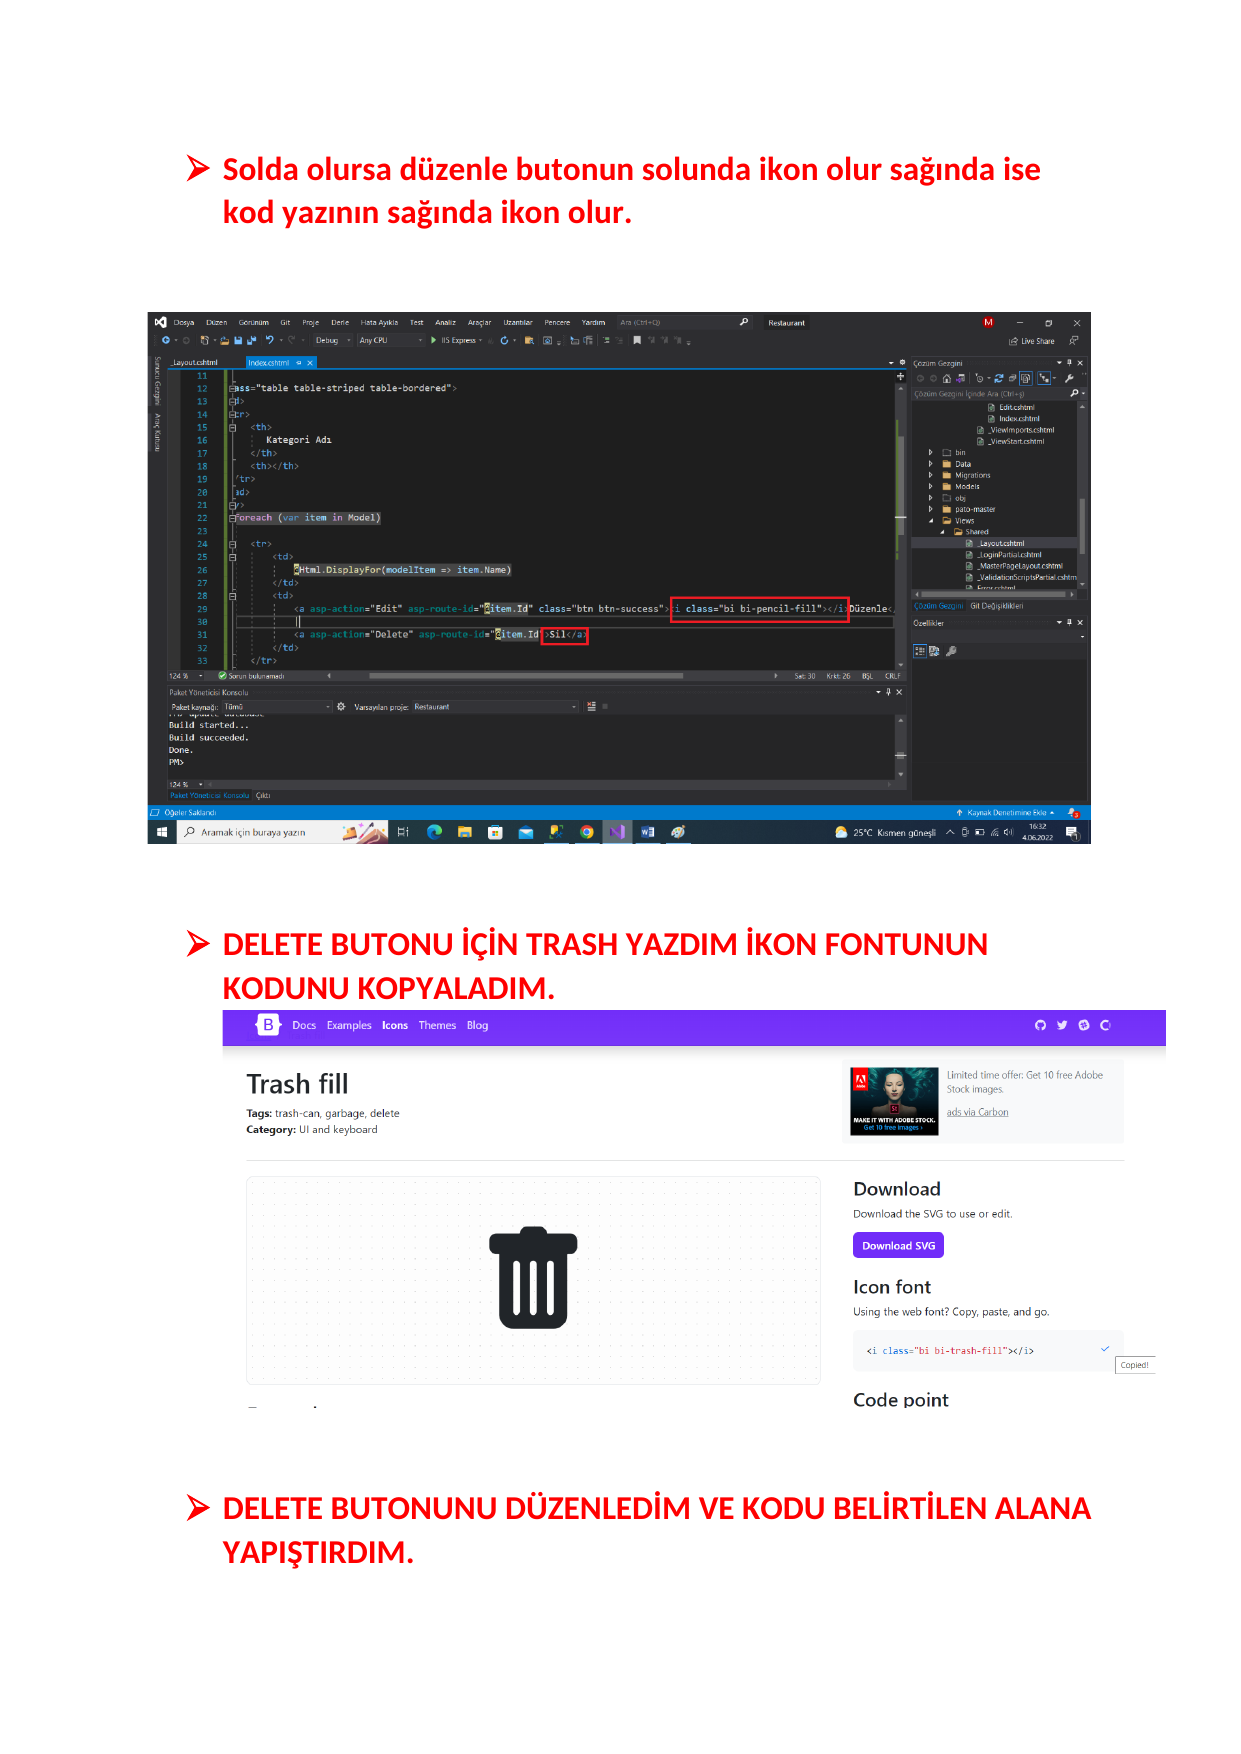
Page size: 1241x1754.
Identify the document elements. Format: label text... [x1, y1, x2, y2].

picture [222, 1010, 1166, 1408]
list DELETE BUTONUNU DÜZENLEDİM VE KODU BELİRTİLEN ALANA YAPIŞTIRDIM. [185, 1487, 1093, 1572]
picture [147, 312, 1091, 844]
list Solda olursa düzenle butonun solunda ikon olur sağında ise kod yazının sağında ikon olur. [185, 148, 1093, 232]
